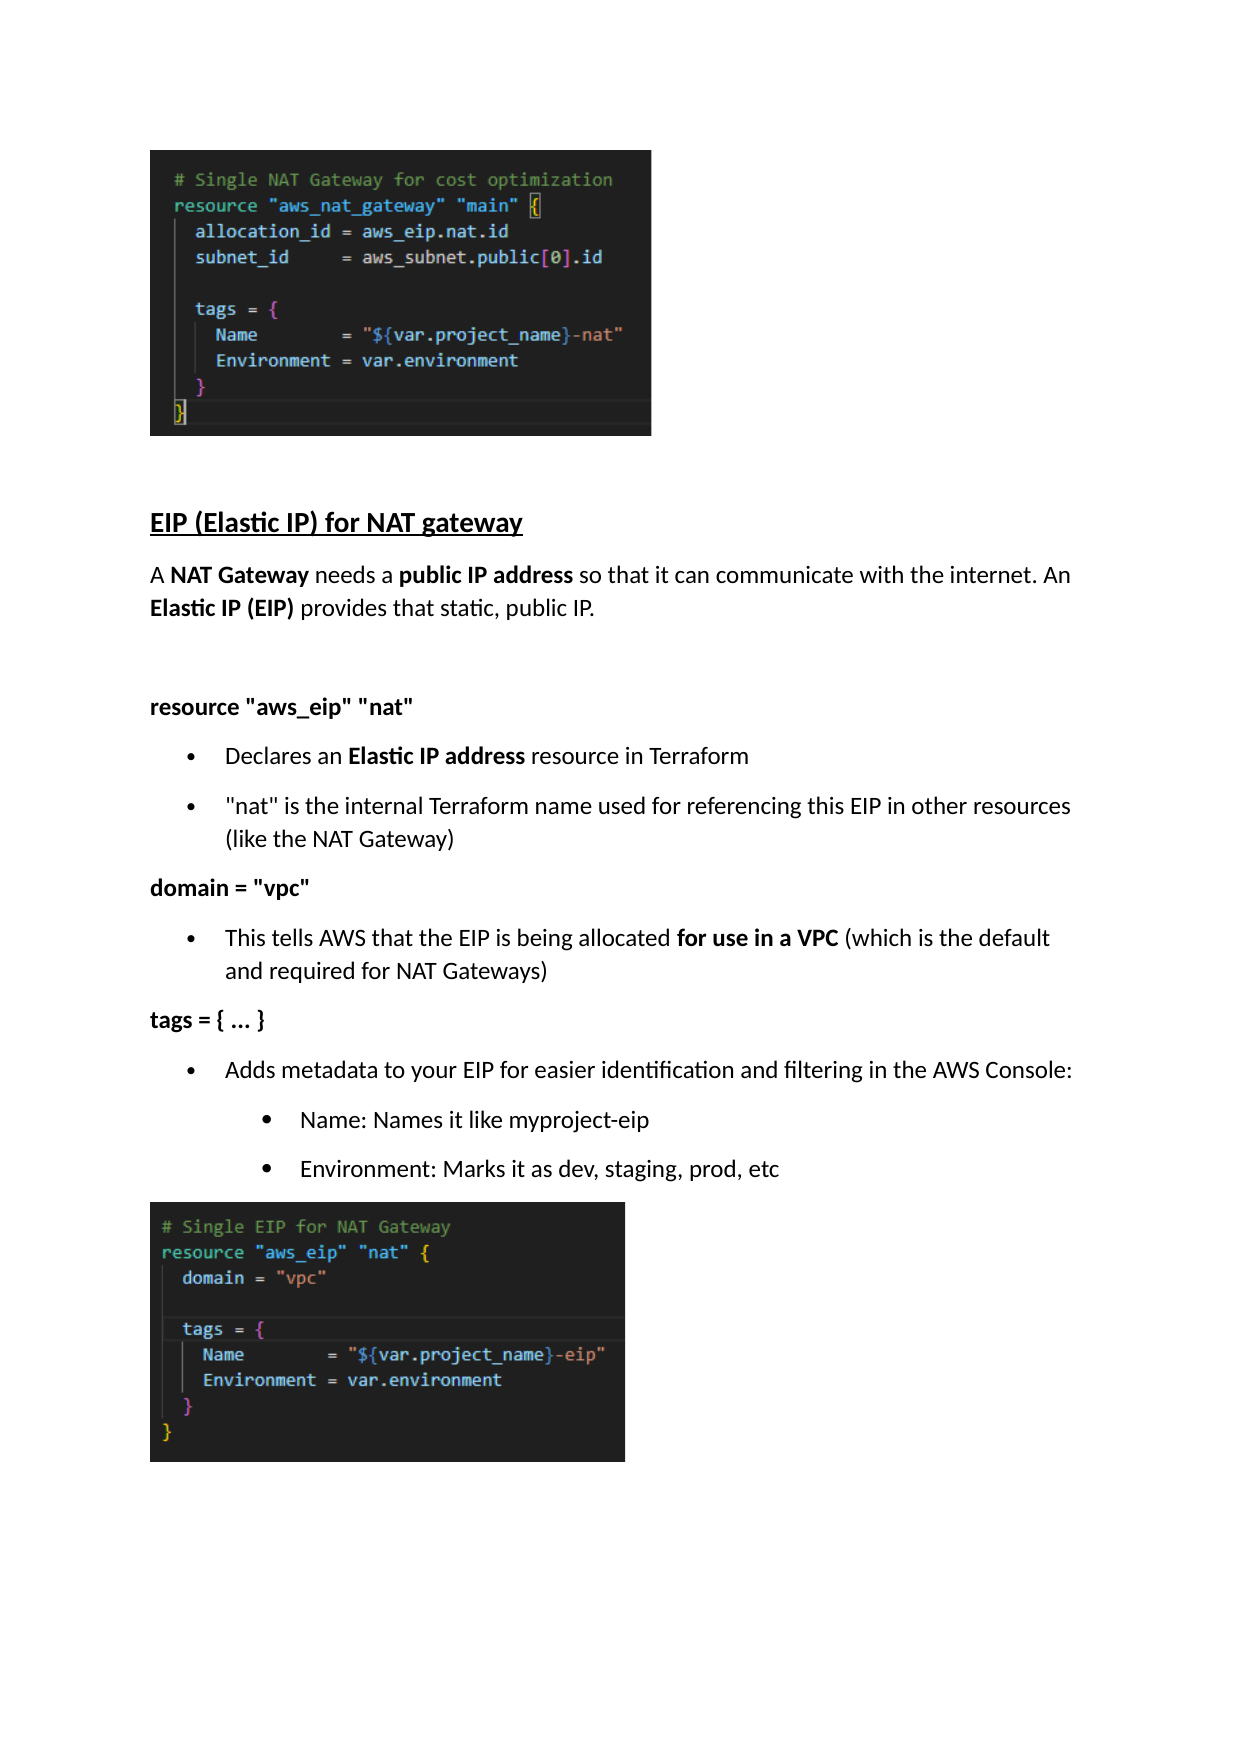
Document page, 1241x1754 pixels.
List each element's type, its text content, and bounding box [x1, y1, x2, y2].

picture [150, 150, 652, 436]
list Environment: Marks it as dev, staging, prod, etc [262, 1153, 1090, 1184]
list "nat" is the internal Terraform name used for referencing this EIP in other resources (like the NAT Gateway) [187, 790, 1090, 853]
list Adds metadata to your EIP for easier identification and filtering in the AWS Console: [187, 1054, 1090, 1085]
picture [150, 1202, 625, 1462]
text domain = "vpc" [150, 872, 1090, 903]
list This tells AWS that the EIP is being allocated for use in a VPC (which is the default and required for NAT Gateways) [187, 922, 1090, 986]
list Name: Names it like myproject-eip [262, 1104, 1090, 1134]
text EIP (Elastic IP) for NAT gateway [150, 504, 1090, 539]
text A NAT Gateway needs a public IP address so that it can communicate with the internet. An Elastic IP (EIP) provides that static, public IP. [150, 559, 1090, 622]
text tags = { ... } [150, 1004, 1090, 1035]
text resource "aws_eip" "nat" [150, 691, 1090, 721]
list Declares an Elastic IP address resource in Terraform [187, 740, 1090, 771]
